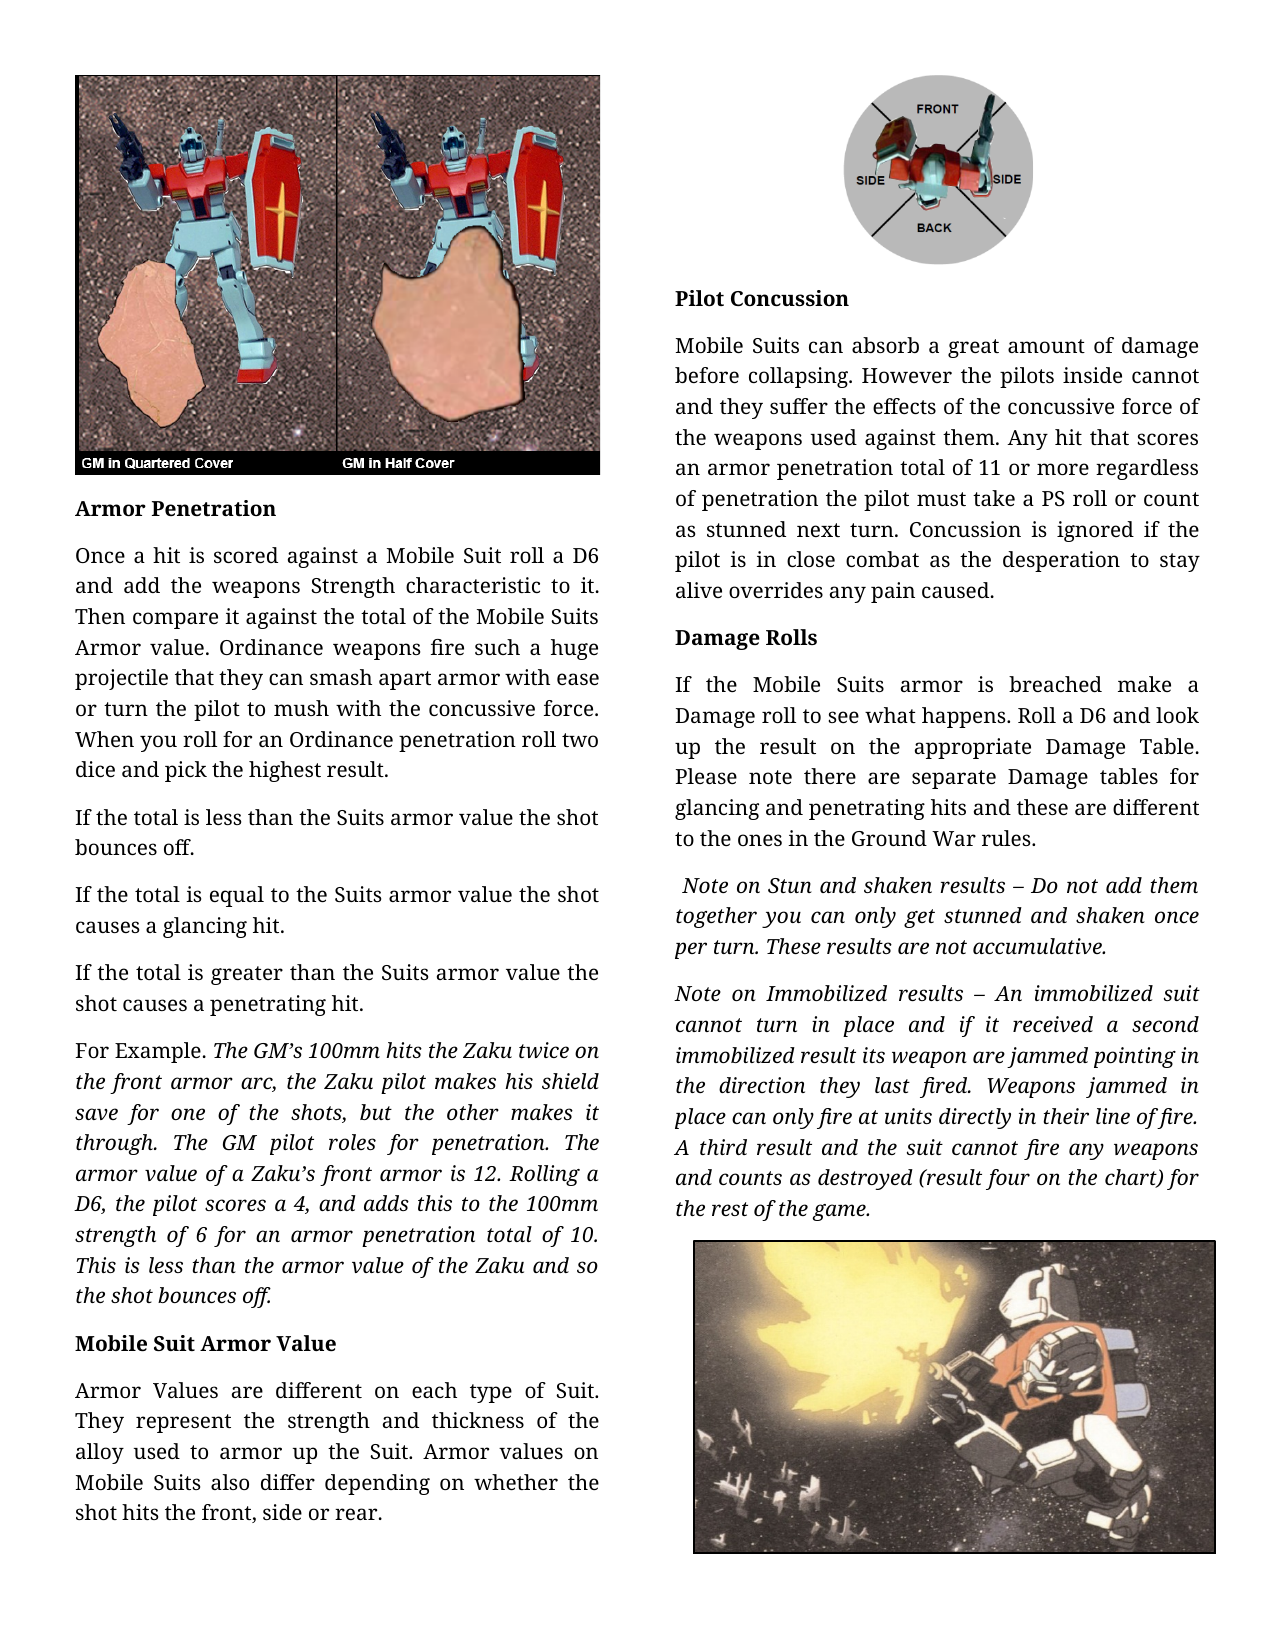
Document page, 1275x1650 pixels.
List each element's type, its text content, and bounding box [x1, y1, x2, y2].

text Note on Immobilized results – An immobilized suit cannot turn in place and if it received a second immobilized result its weapon are jammed pointing in the direction they last fired. Weapons jammed in place can only fire at units directly in their line of fire. A third result and the suit cannot fire any weapons and counts as destroyed (result four on the chart) for the rest of the game. [675, 979, 1200, 1222]
picture [75, 75, 600, 475]
text Once a hit is scored against a Mobile Suit roll a D6 and add the weapons Strength characteristic to it. Then compare it against the total of the Mobile Suits Armor value. Ordinance weapons fire such a huge projectile that they can smash apart armor with ease or turn the pilot to mush with the concussive force. When you roll for an Ordinance penetration roll two dice and pick the highest result. [75, 541, 600, 784]
text Mobile Suits can absorb a great amount of damage before collapsing. However the pilots inside cannot and they suffer the effects of the concussive force of the weapons used against them. Any hit that scores an armor penetration total of 11 or more regardless of penetration the pilot must take a PS roll or count as stunned next turn. Concussion is ignored if the pilot is in close combat as the desperation to stay alive overrides any pain caused. [675, 331, 1200, 604]
picture [841, 75, 1034, 265]
picture [695, 1242, 1214, 1552]
text If the total is less than the Suits armor value the shot bounces off. [75, 803, 600, 862]
text For Example. The GM’s 100mm hits the Zaku twice on the front armor arc, the Zaku pilot makes his shield save for one of the shots, but the other makes it through. The GM pilot roles for penetration. The armor value of a Zaku’s front armor is 12. Rolling a D6, the pilot scores a 4, and adds this to the 100mm strength of 6 for an armor penetration total of 10. This is less than the armor value of the Zaku and so the shot bounces off. [75, 1036, 600, 1310]
text Mobile Suit Armor Value [75, 1329, 600, 1357]
text Damage Rolls [675, 623, 1200, 652]
text Note on Stun and shaken results – Do not add them together you can only get stunned and shaken once per turn. These results are not accumulative. [675, 871, 1200, 961]
text If the total is greater than the Suits armor value the shot causes a penetrating hit. [75, 958, 600, 1018]
text Armor Penetration [75, 494, 600, 522]
text Pilot Concussion [675, 284, 1200, 312]
text Armor Values are different on each type of Suit. They represent the strength and thickness of the alloy used to armor up the Suit. Armor values on Mobile Suits also differ depending on whether the shot hits the front, side or rear. [75, 1376, 600, 1527]
text If the Mobile Suits armor is breached make a Damage roll to see what happens. Roll a D6 and look up the result on the appropriate Damage Table. Please note there are separate Damage tables for glancing and penetrating hits and these are different to the ones in the Ground War rules. [675, 671, 1200, 852]
text If the total is equal to the Suits armor value the shot causes a glancing hit. [75, 881, 600, 940]
